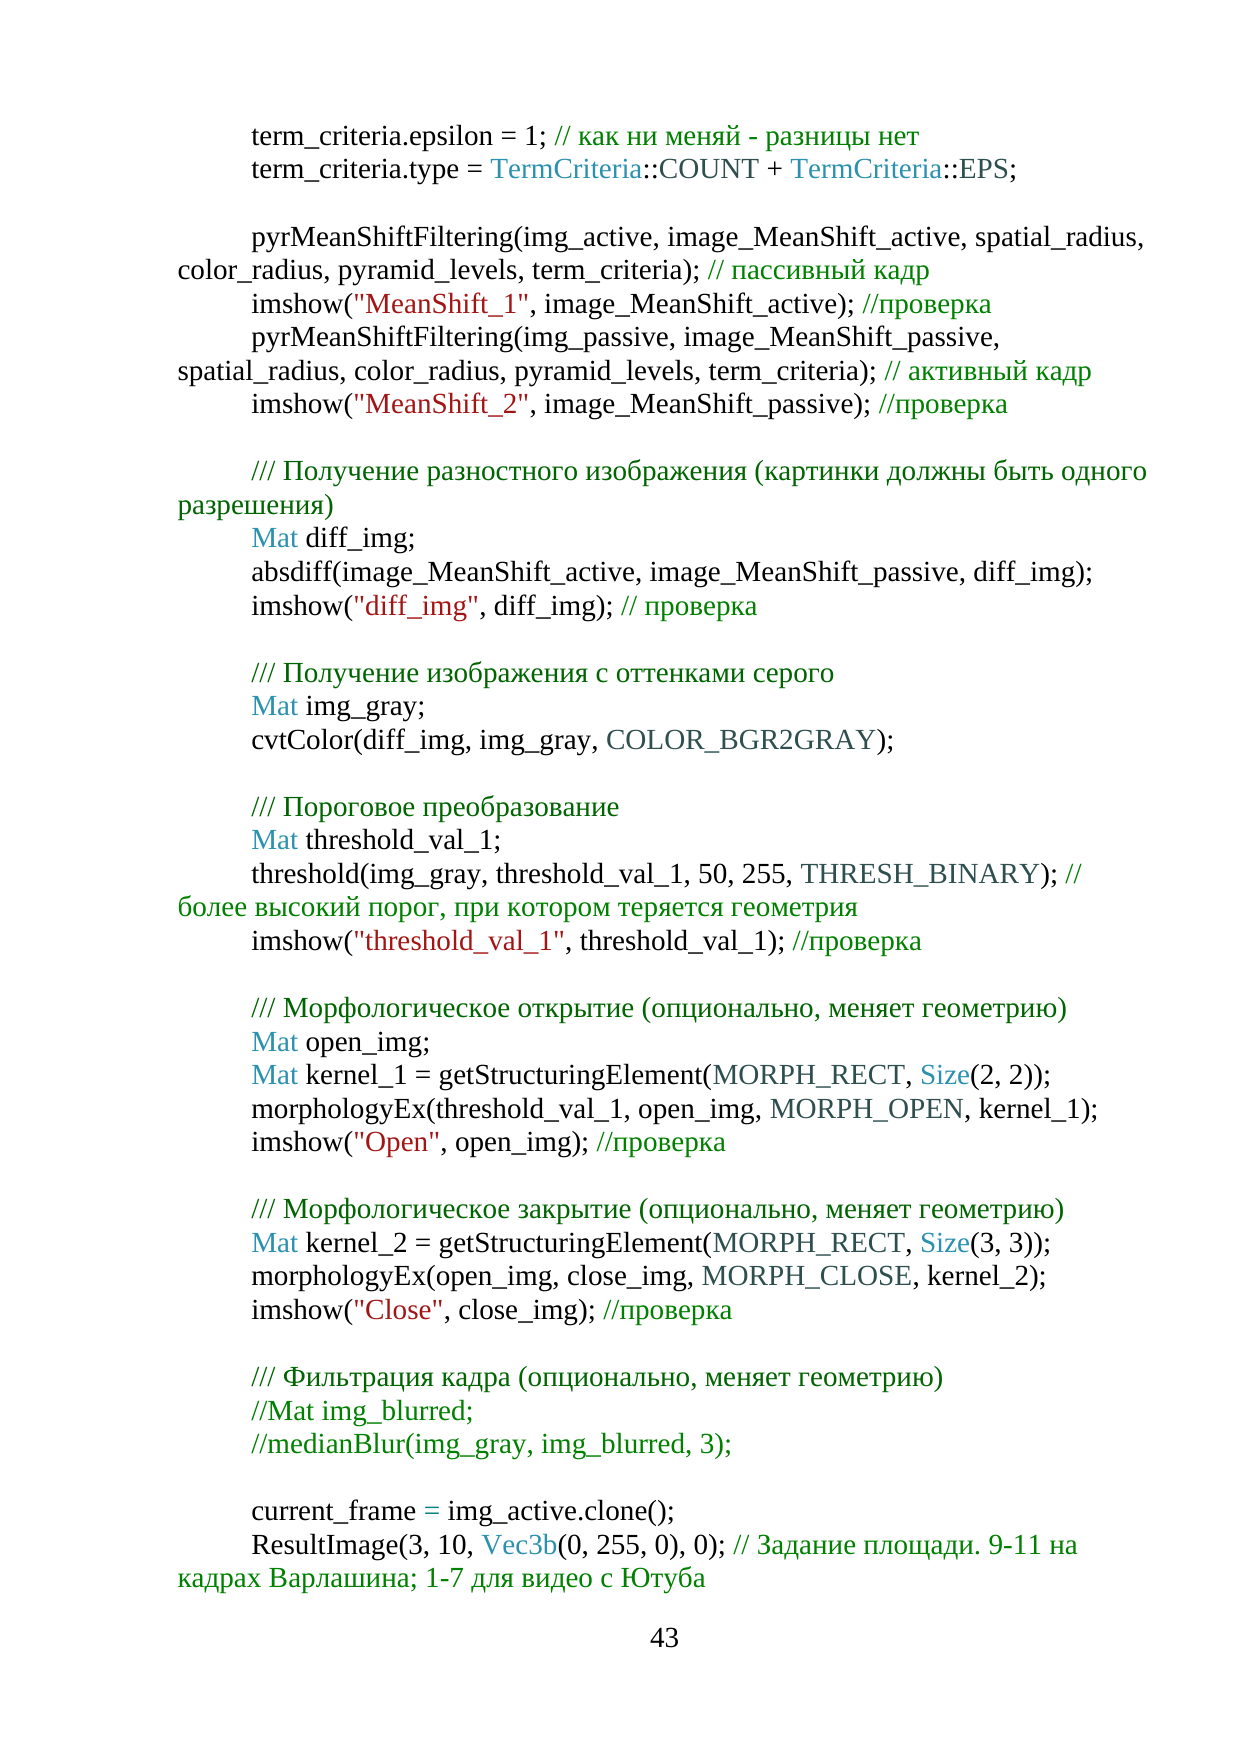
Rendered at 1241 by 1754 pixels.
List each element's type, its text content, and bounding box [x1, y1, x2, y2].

text current_frame = img_active.clone(); [177, 1493, 1152, 1527]
text imshow("MeanShift_1", image_MeanShift_active); //проверка [177, 286, 1152, 319]
text pyrMeanShiftFiltering(img_active, image_MeanShift_active, spatial_radius, color_radius, pyramid_levels, term_criteria); // пассивный кадр [177, 219, 1152, 286]
text term_criteria.type = TermCriteria::COUNT + TermCriteria::EPS; [177, 152, 1152, 185]
text cvtColor(diff_img, img_gray, COLOR_BGR2GRAY); [177, 722, 1152, 755]
text /// Получение изображения с оттенками серого [177, 655, 1152, 688]
text /// Морфологическое закрытие (опционально, меняет геометрию) [177, 1191, 1152, 1225]
text ResultImage(3, 10, Vec3b(0, 255, 0), 0); // Задание площади. 9-11 на кадрах Варлашина; 1-7 для видео с Ютуба [177, 1527, 1152, 1594]
text Mat diff_img; [177, 521, 1152, 554]
text Mat img_gray; [177, 688, 1152, 722]
text absdiff(image_MeanShift_active, image_MeanShift_passive, diff_img); [177, 554, 1152, 588]
text imshow("diff_img", diff_img); // проверка [177, 588, 1152, 621]
text Mat threshold_val_1; [177, 822, 1152, 856]
text /// Пороговое преобразование [177, 789, 1152, 822]
text imshow("threshold_val_1", threshold_val_1); //проверка [177, 923, 1152, 957]
text Mat kernel_1 = getStructuringElement(MORPH_RECT, Size(2, 2)); [177, 1057, 1152, 1091]
text /// Морфологическое открытие (опционально, меняет геометрию) [177, 990, 1152, 1024]
text Mat open_img; [177, 1024, 1152, 1057]
text //medianBlur(img_gray, img_blurred, 3); [177, 1426, 1152, 1460]
text threshold(img_gray, threshold_val_1, 50, 255, THRESH_BINARY); // более высокий порог, при котором теряется геометрия [177, 856, 1152, 923]
text morphologyEx(threshold_val_1, open_img, MORPH_OPEN, kernel_1); [177, 1091, 1152, 1124]
text imshow("Close", close_img); //проверка [177, 1292, 1152, 1326]
text pyrMeanShiftFiltering(img_passive, image_MeanShift_passive, spatial_radius, color_radius, pyramid_levels, term_criteria); // активный кадр [177, 319, 1152, 386]
text imshow("Open", open_img); //проверка [177, 1124, 1152, 1158]
text /// Получение разностного изображения (картинки должны быть одного разрешения) [177, 453, 1152, 521]
text morphologyEx(open_img, close_img, MORPH_CLOSE, kernel_2); [177, 1258, 1152, 1292]
text term_criteria.epsilon = 1; // как ни меняй - разницы нет [177, 118, 1152, 152]
text /// Фильтрация кадра (опционально, меняет геометрию) [177, 1359, 1152, 1393]
text Mat kernel_2 = getStructuringElement(MORPH_RECT, Size(3, 3)); [177, 1225, 1152, 1258]
text //Mat img_blurred; [177, 1393, 1152, 1426]
text imshow("MeanShift_2", image_MeanShift_passive); //проверка [177, 386, 1152, 420]
